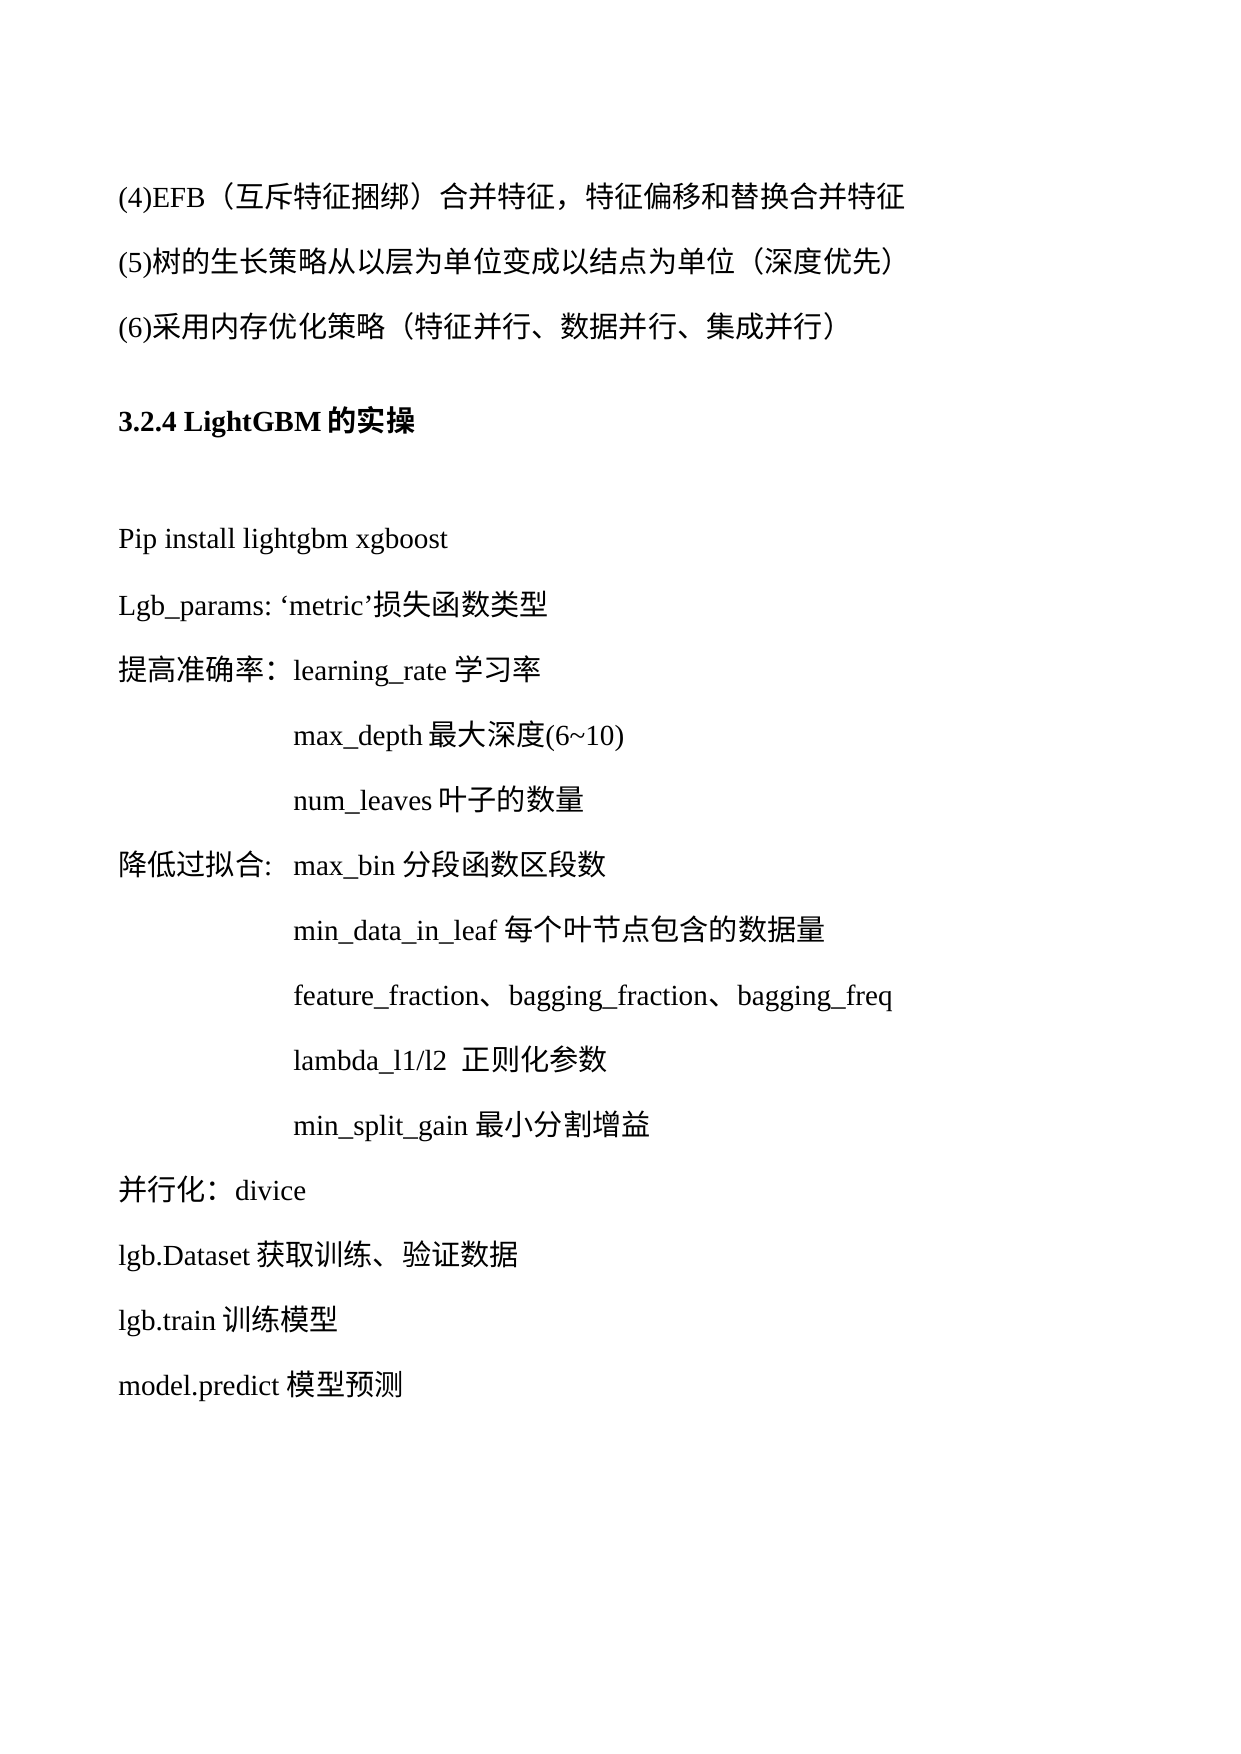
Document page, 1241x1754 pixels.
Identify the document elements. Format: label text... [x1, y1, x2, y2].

text min_data_in_leaf 每个叶节点包含的数据量 [118, 895, 1122, 960]
text lgb.train训练模型 [118, 1285, 1122, 1350]
text feature_fraction、bagging_fraction、bagging_freq [118, 960, 1122, 1025]
text max_depth最大深度(6~10) [118, 700, 1122, 765]
text 并行化：divice [118, 1155, 1122, 1220]
text lambda_l1/l2 正则化参数 [118, 1025, 1122, 1090]
text lgb.Dataset获取训练、验证数据 [118, 1220, 1122, 1285]
text min_split_gain 最小分割增益 [118, 1090, 1122, 1155]
text 降低过拟合: max_bin 分段函数区段数 [118, 830, 1122, 895]
text Pip install lightgbm xgboost [118, 505, 1122, 570]
text Lgb_params: ‘metric’损失函数类型 [118, 570, 1122, 635]
list 采用内存优化策略（特征并行、数据并行、集成并行） [118, 292, 1122, 357]
text num_leaves叶子的数量 [118, 765, 1122, 830]
text model.predict 模型预测 [118, 1350, 1122, 1415]
subtitle 3.2.4 LightGBM的实操 [118, 386, 1122, 451]
text 提高准确率：learning_rate 学习率 [118, 635, 1122, 700]
list 树的生长策略从以层为单位变成以结点为单位（深度优先） [118, 227, 1122, 292]
list EFB（互斥特征捆绑）合并特征，特征偏移和替换合并特征 [118, 162, 1122, 227]
